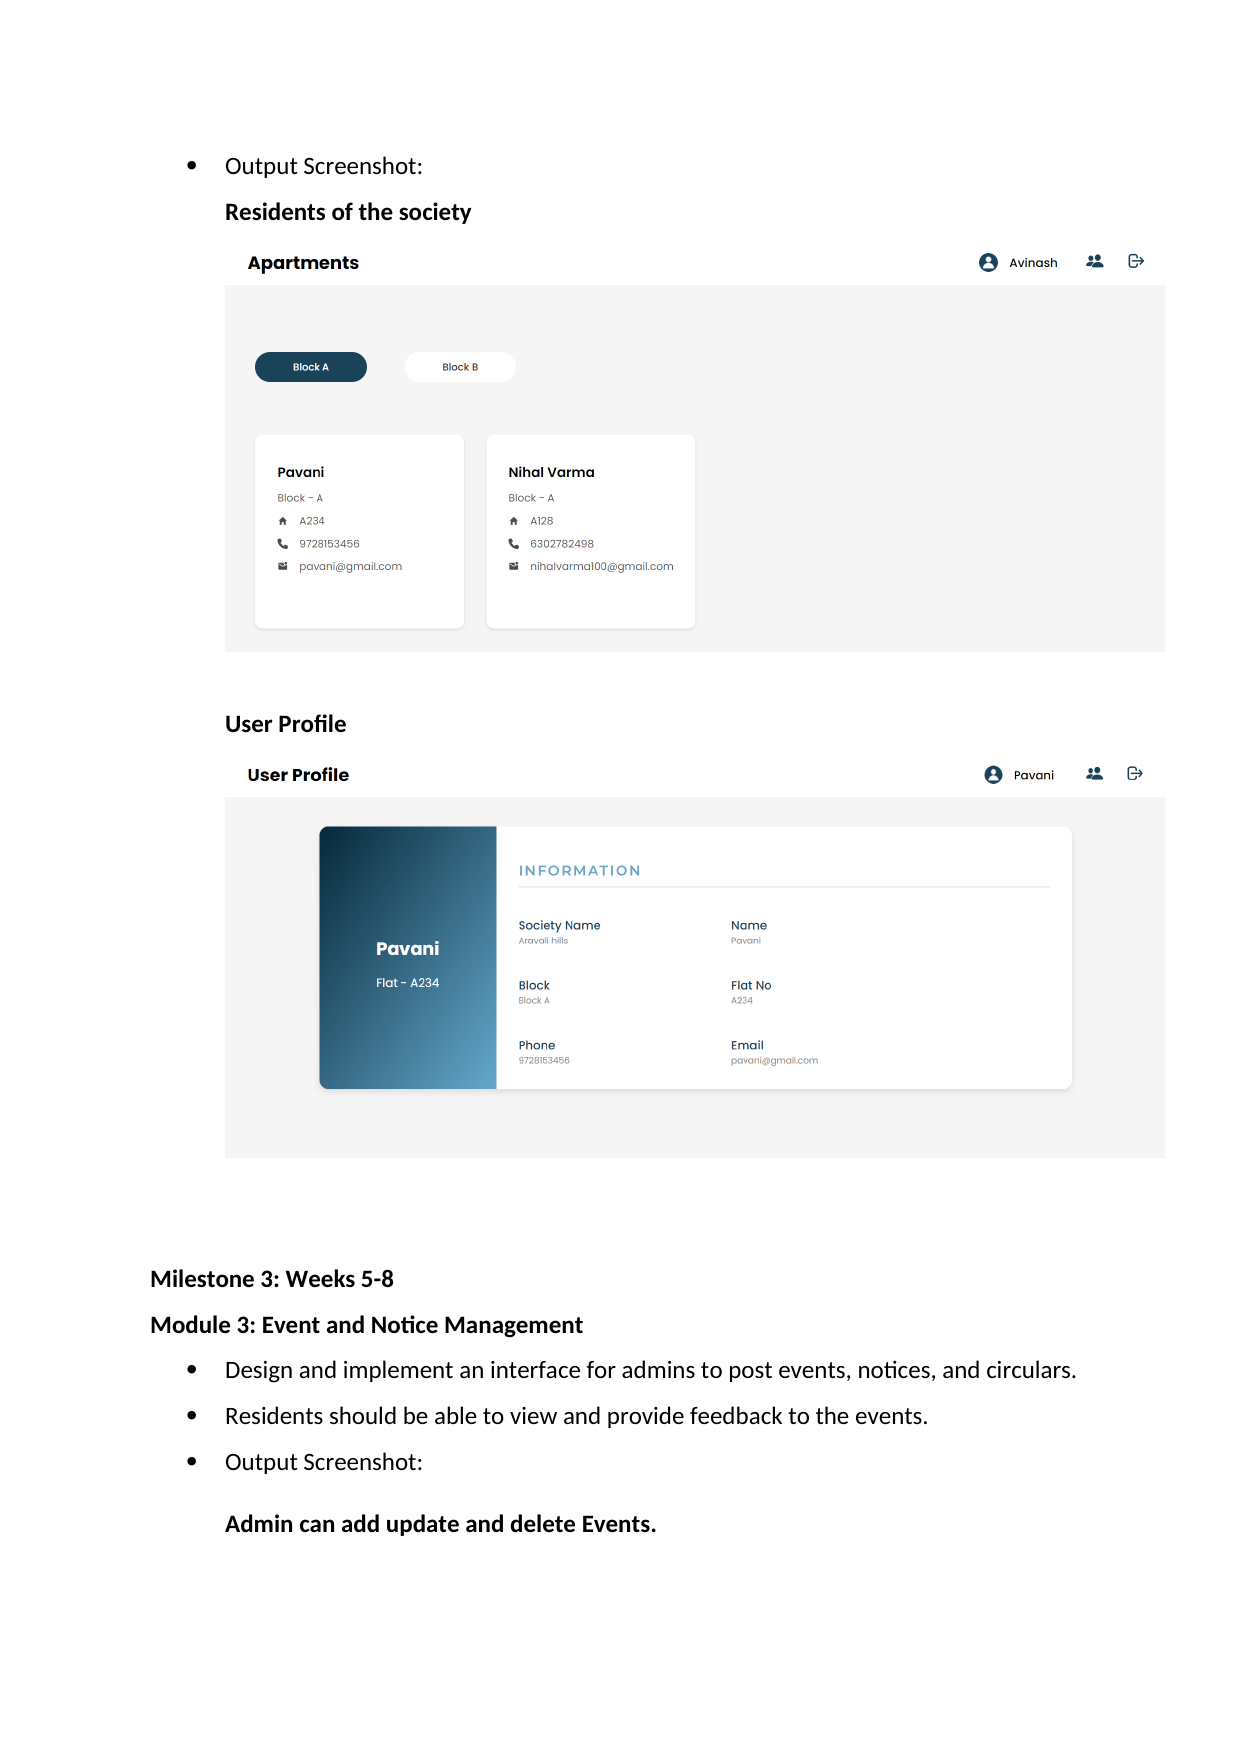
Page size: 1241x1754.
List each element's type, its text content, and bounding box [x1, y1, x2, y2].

list Output Screenshot: [187, 1446, 1090, 1476]
list Residents of the society [225, 196, 1090, 226]
text Milestone 3: Weeks 5-8 [150, 1263, 1090, 1293]
list Design and implement an interface for admins to post events, notices, and circulars. [187, 1354, 1090, 1385]
list Residents should be able to view and provide feedback to the events. [187, 1400, 1090, 1431]
list User Profile [225, 708, 1090, 738]
picture [225, 753, 1166, 1158]
text Module 3: Event and Notice Management [150, 1309, 1090, 1339]
picture [225, 241, 1166, 652]
list Output Screenshot: [187, 150, 1090, 181]
text Admin can add update and delete Events. [187, 1508, 1090, 1539]
